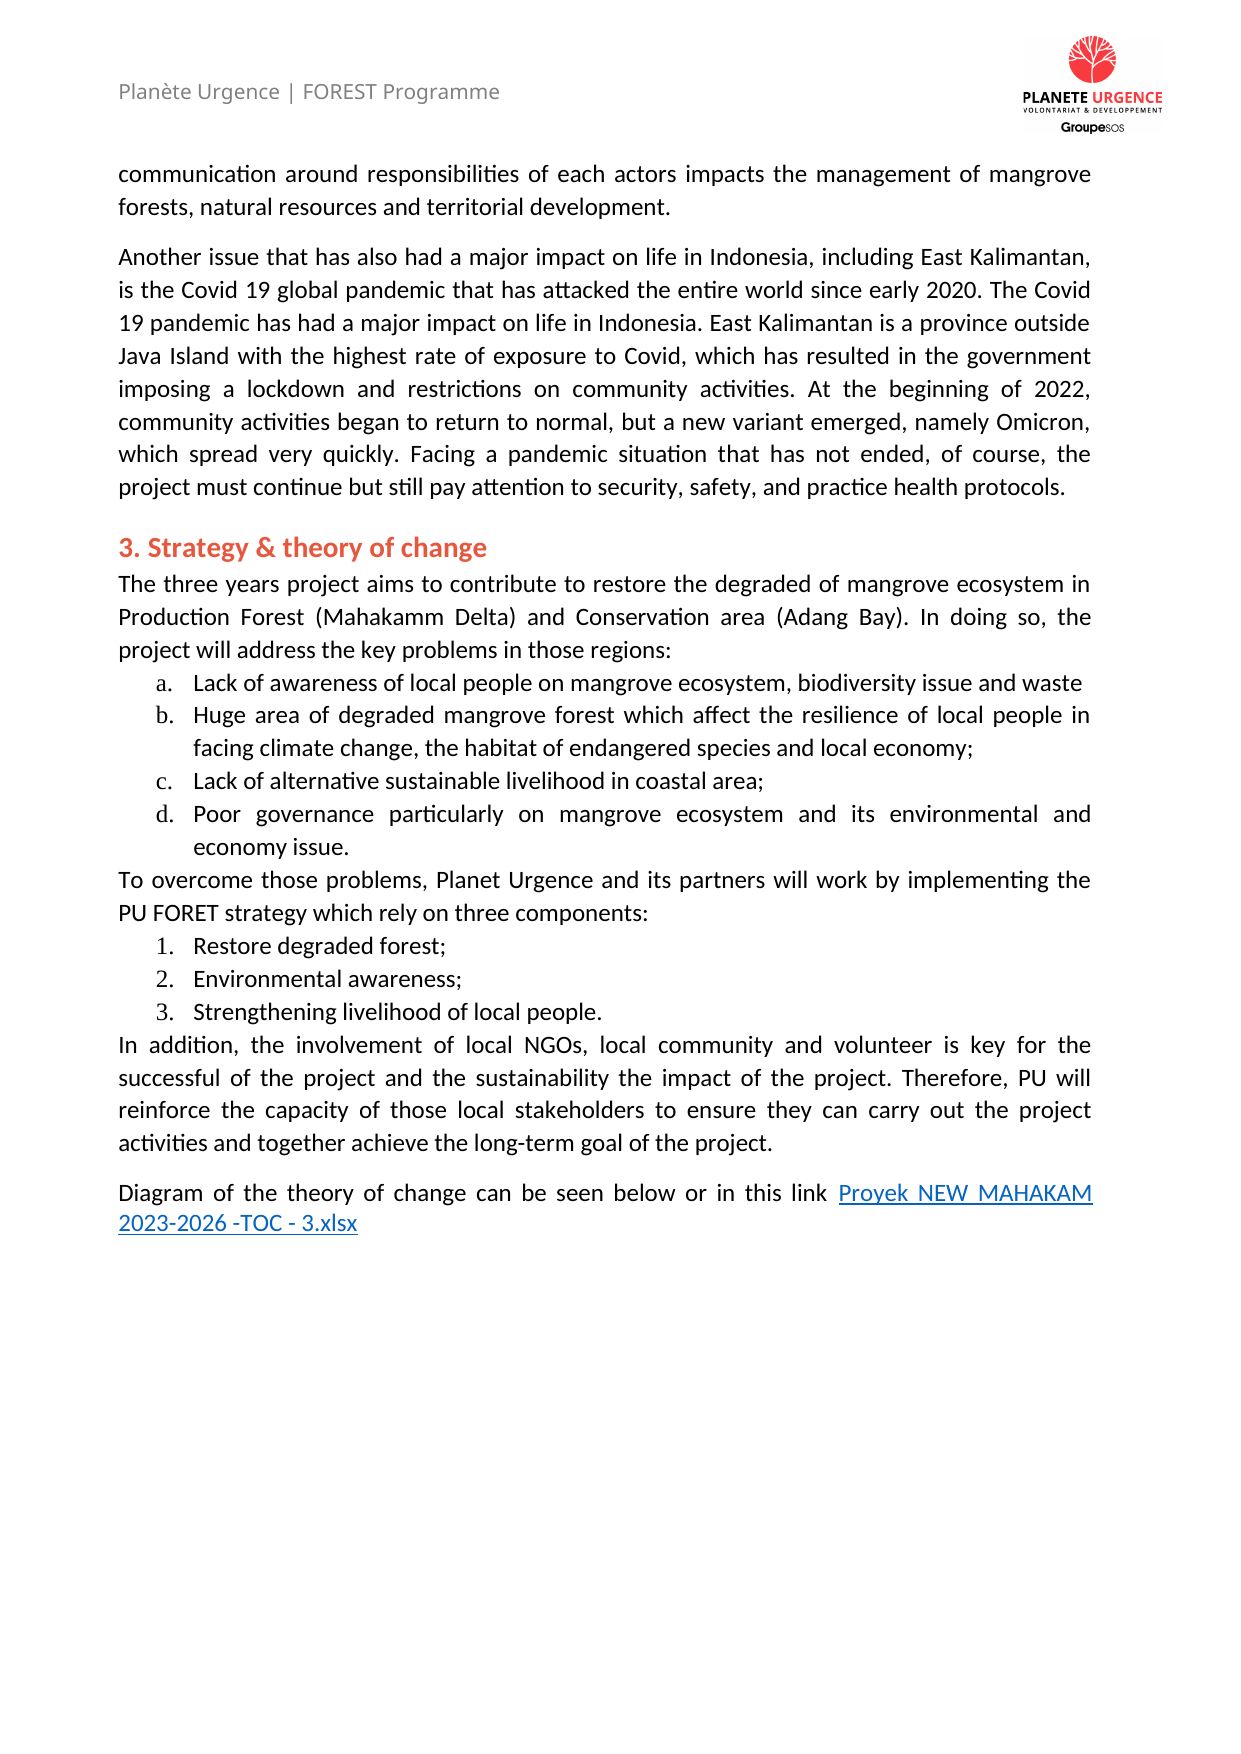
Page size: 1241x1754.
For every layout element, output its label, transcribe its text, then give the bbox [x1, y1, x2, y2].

picture [1023, 36, 1162, 134]
list Restore degraded forest; [156, 930, 1092, 961]
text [118, 159, 1092, 222]
list Lack of awareness of local people on mangrove ecosystem, biodiversity issue and waste [156, 667, 1092, 697]
list Poor governance particularly on mangrove ecosystem and its environmental and economy issue. [156, 798, 1092, 862]
list Environmental awareness; [156, 963, 1092, 993]
text To overcome those problems, Planet Urgence and its partners will work by implementing the PU FORET strategy which rely on three components: [118, 864, 1092, 928]
text The three years project aims to contribute to restore the degraded of mangrove ecosystem in Production Forest (Mahakamm Delta) and Conservation area (Adang Bay). In doing so, the project will address the key problems in those regions: [118, 568, 1092, 664]
list Strategy & theory of change [118, 529, 1092, 565]
list Lack of alternative sustainable livelihood in coastal area; [156, 765, 1092, 796]
list Huge area of degraded mangrove forest which affect the resilience of local people in facing climate change, the habitat of endangered species and local economy; [156, 699, 1092, 763]
text In addition, the involvement of local NGOs, local community and volunteer is key for the successful of the project and the sustainability the impact of the project. Therefore, PU will reinforce the capacity of those local stakeholders to ensure they can carry out the project activities and together achieve the long-term goal of the project. [118, 1029, 1092, 1158]
list Strengthening livelihood of local people. [156, 996, 1092, 1026]
text Another issue that has also had a major impact on life in Indonesia, including East Kalimantan, is the Covid 19 global pandemic that has attacked the entire world since early 2020. The Covid 19 pandemic has had a major impact on life in Indonesia. East Kalimantan is a province outside Java Island with the highest rate of exposure to Covid, which has resulted in the government imposing a lockdown and restrictions on community activities. At the beginning of 2022, community activities began to return to normal, but a new variant emerged, namely Omicron, which spread very quickly. Facing a pandemic situation that has not ended, of course, the project must continue but still pay attention to security, safety, and practice health protocols. [118, 241, 1092, 502]
text Diagram of the theory of change can be seen below or in this link Proyek NEW MAHAKAM 2023-2026 -TOC - 3.xlsx [118, 1177, 1092, 1238]
